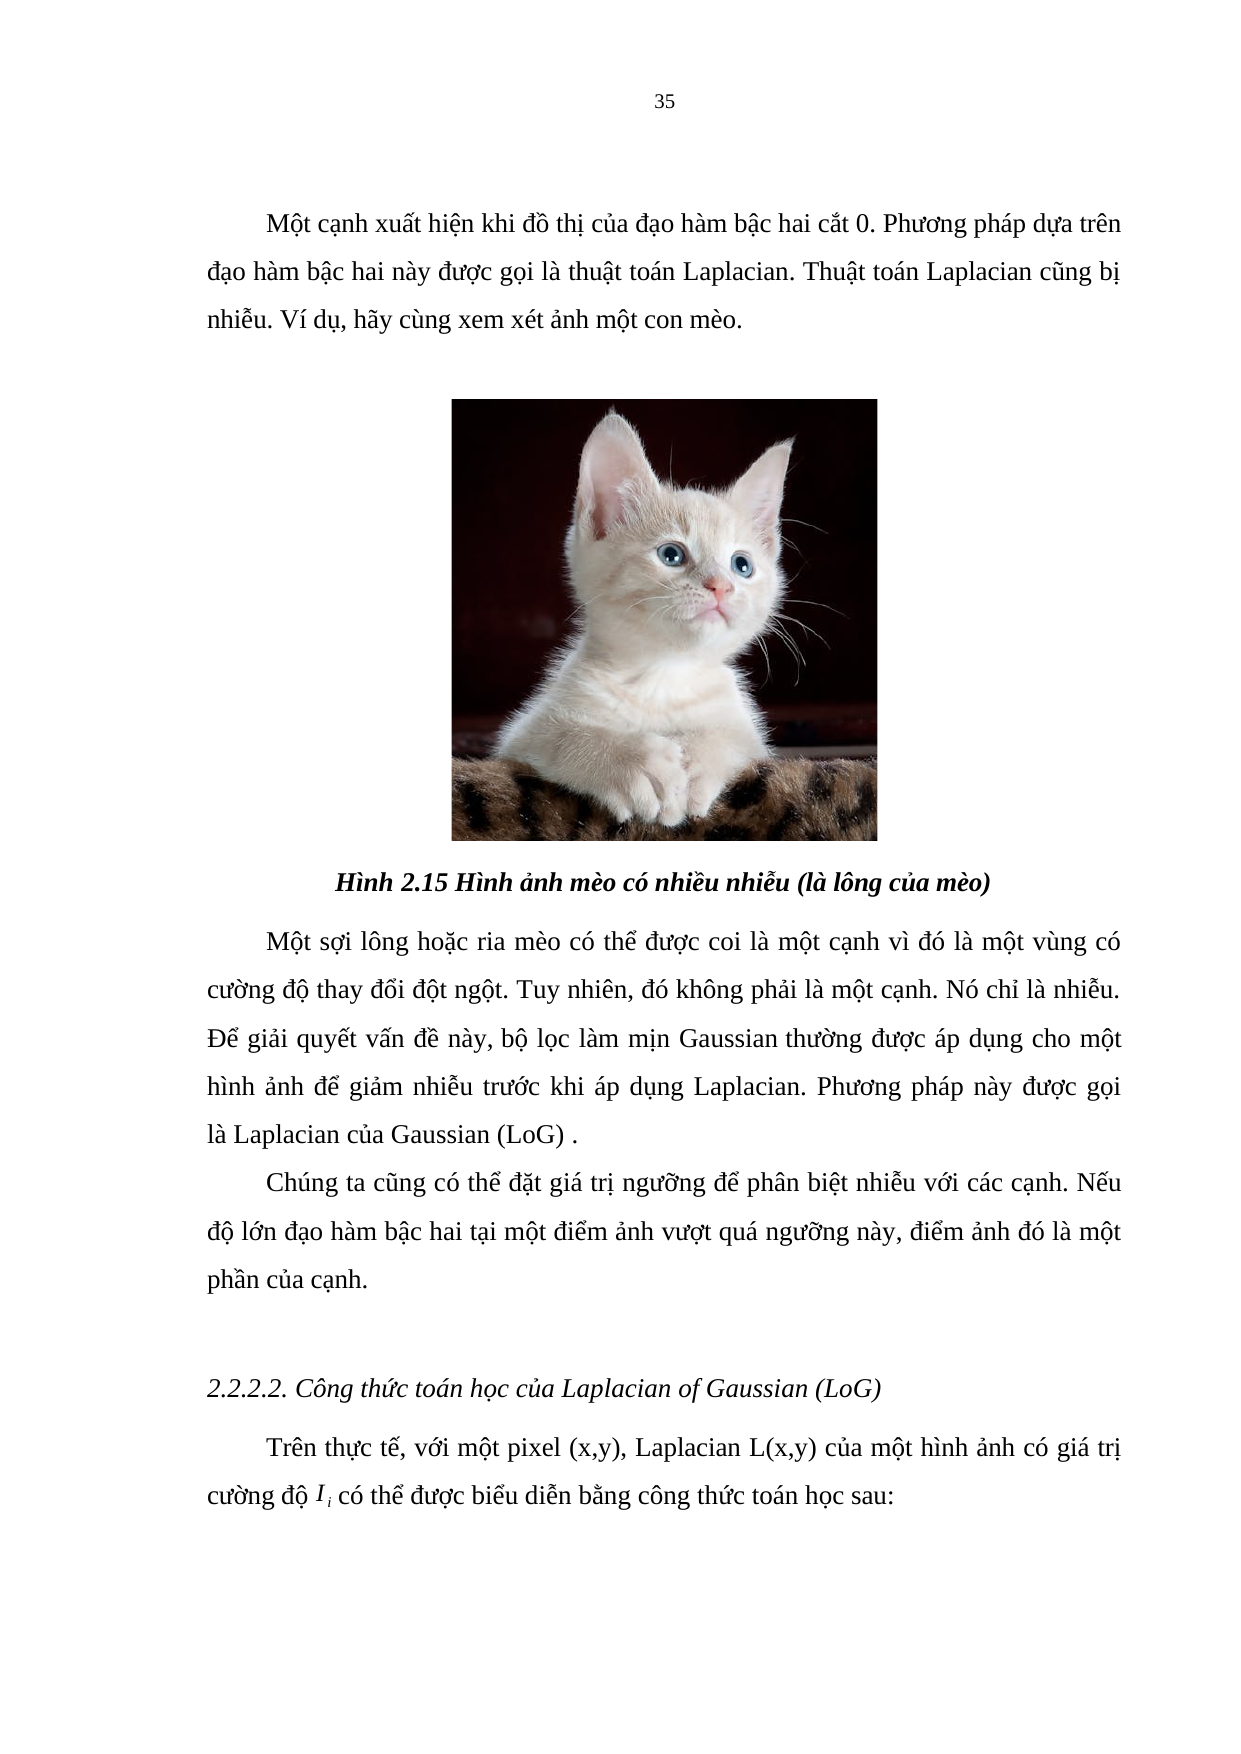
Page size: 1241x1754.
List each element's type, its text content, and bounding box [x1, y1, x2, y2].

text Một sợi lông hoặc ria mèo có thể được coi là một cạnh vì đó là một vùng có cường độ thay đổi đột ngột. Tuy nhiên, đó không phải là một cạnh. Nó chỉ là nhiễu. Để giải quyết vấn đề này, bộ lọc làm mịn Gaussian thường được áp dụng cho một hình ảnh để giảm nhiễu trước khi áp dụng Laplacian. Phương pháp này được gọi là Laplacian của Gaussian (LoG) . [207, 925, 1122, 1149]
text Một cạnh xuất hiện khi đồ thị của đạo hàm bậc hai cắt 0. Phương pháp dựa trên đạo hàm bậc hai này được gọi là thuật toán Laplacian. Thuật toán Laplacian cũng bị nhiễu. Ví dụ, hãy cùng xem xét ảnh một con mèo. [207, 207, 1122, 334]
subtitle 2.2.2.2. Công thức toán học của Laplacian of Gaussian (LoG) [207, 1372, 1122, 1403]
text Trên thực tế, với một pixel (x,y), Laplacian L(x,y) của một hình ảnh có giá trị cường độ có thể được biểu diễn bằng công thức toán học sau: [207, 1431, 1122, 1511]
text Chúng ta cũng có thể đặt giá trị ngưỡng để phân biệt nhiễu với các cạnh. Nếu độ lớn đạo hàm bậc hai tại một điểm ảnh vượt quá ngưỡng này, điểm ảnh đó là một phần của cạnh. [207, 1166, 1122, 1294]
text Hình 2.15 Hình ảnh mèo có nhiều nhiễu (là lông của mèo) [207, 866, 1122, 897]
picture [451, 399, 878, 841]
